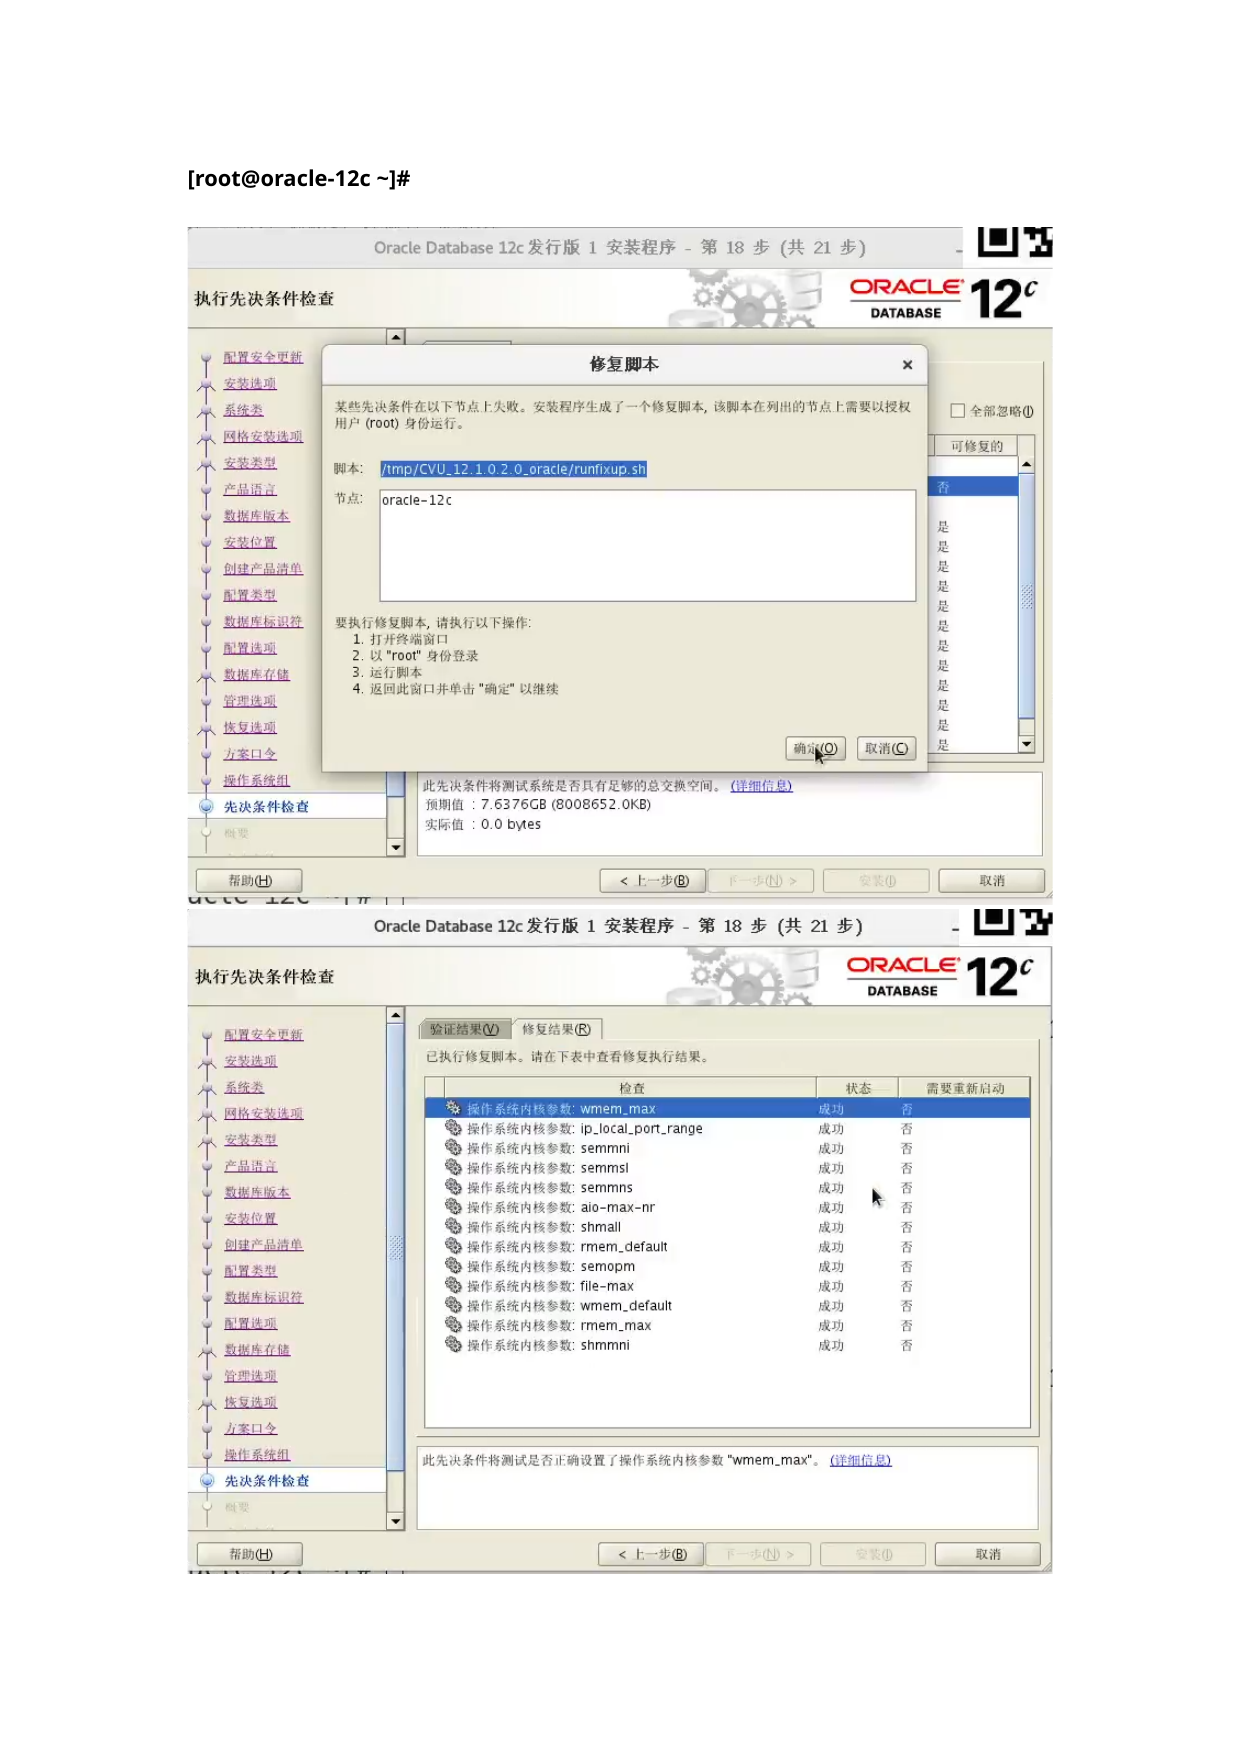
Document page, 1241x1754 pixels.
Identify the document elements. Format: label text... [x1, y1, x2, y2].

picture [187, 227, 1053, 905]
picture [187, 909, 1053, 1574]
text [root@oracle-12c ~]# [187, 162, 1053, 194]
